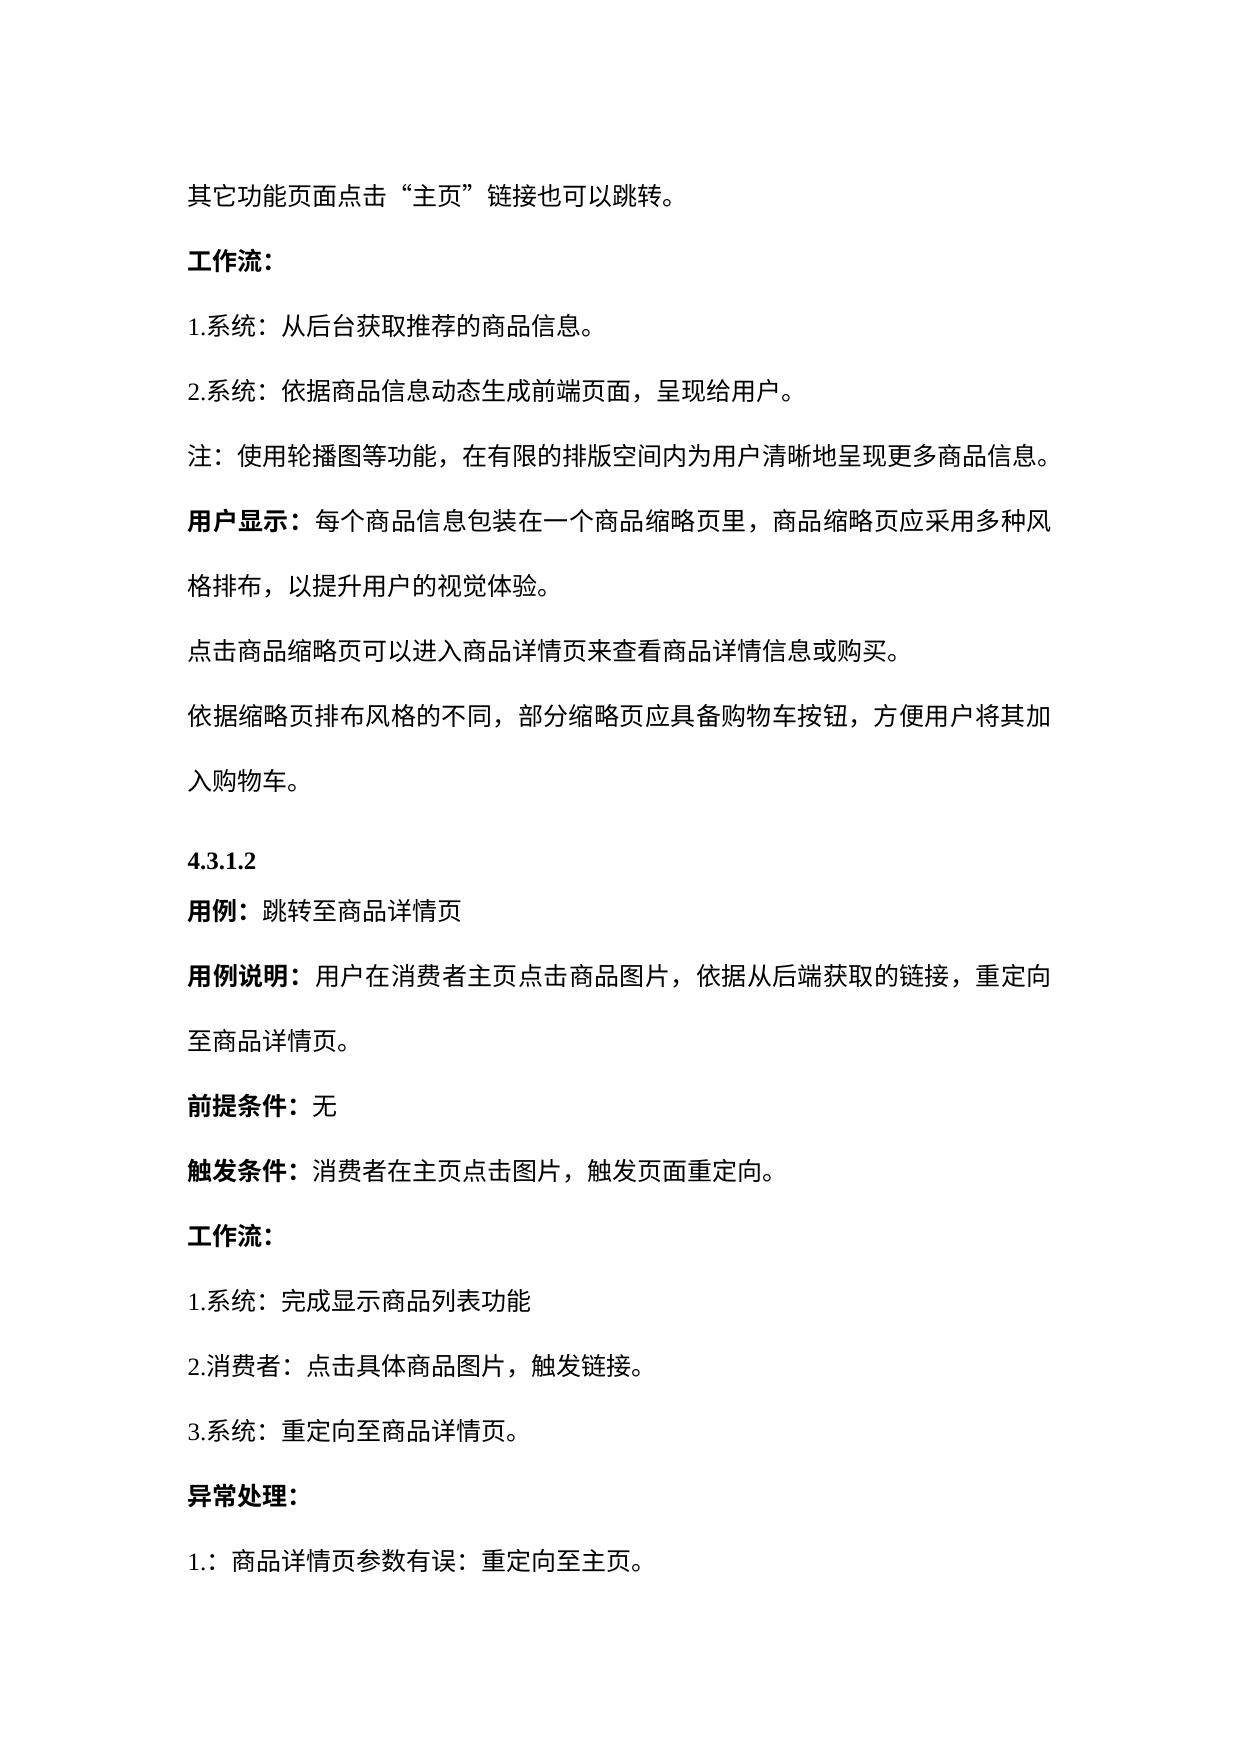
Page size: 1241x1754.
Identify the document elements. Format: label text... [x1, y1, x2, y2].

text 工作流： [187, 227, 1053, 292]
text 1.系统：从后台获取推荐的商品信息。 [187, 292, 1053, 357]
text 2.系统：依据商品信息动态生成前端页面，呈现给用户。 [187, 357, 1053, 422]
text 异常处理： [187, 1462, 1053, 1527]
text 用例说明：用户在消费者主页点击商品图片，依据从后端获取的链接，重定向至商品详情页。 [187, 942, 1053, 1072]
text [187, 162, 1053, 227]
text 依据缩略页排布风格的不同，部分缩略页应具备购物车按钮，方便用户将其加入购物车。 [187, 682, 1053, 812]
text 前提条件：无 [187, 1072, 1053, 1137]
text 点击商品缩略页可以进入商品详情页来查看商品详情信息或购买。 [187, 617, 1053, 682]
text 用户显示：每个商品信息包装在一个商品缩略页里，商品缩略页应采用多种风格排布，以提升用户的视觉体验。 [187, 487, 1053, 617]
text 2.消费者：点击具体商品图片，触发链接。 [187, 1332, 1053, 1397]
text 3.系统：重定向至商品详情页。 [187, 1397, 1053, 1462]
text 触发条件：消费者在主页点击图片，触发页面重定向。 [187, 1137, 1053, 1202]
text 工作流： [187, 1202, 1053, 1267]
text 1.：商品详情页参数有误：重定向至主页。 [187, 1527, 1053, 1592]
text 用例：跳转至商品详情页 [187, 877, 1053, 942]
text 注：使用轮播图等功能，在有限的排版空间内为用户清晰地呈现更多商品信息。 [187, 422, 1053, 487]
text 1.系统：完成显示商品列表功能 [187, 1267, 1053, 1332]
text 4.3.1.2 [187, 844, 1053, 877]
